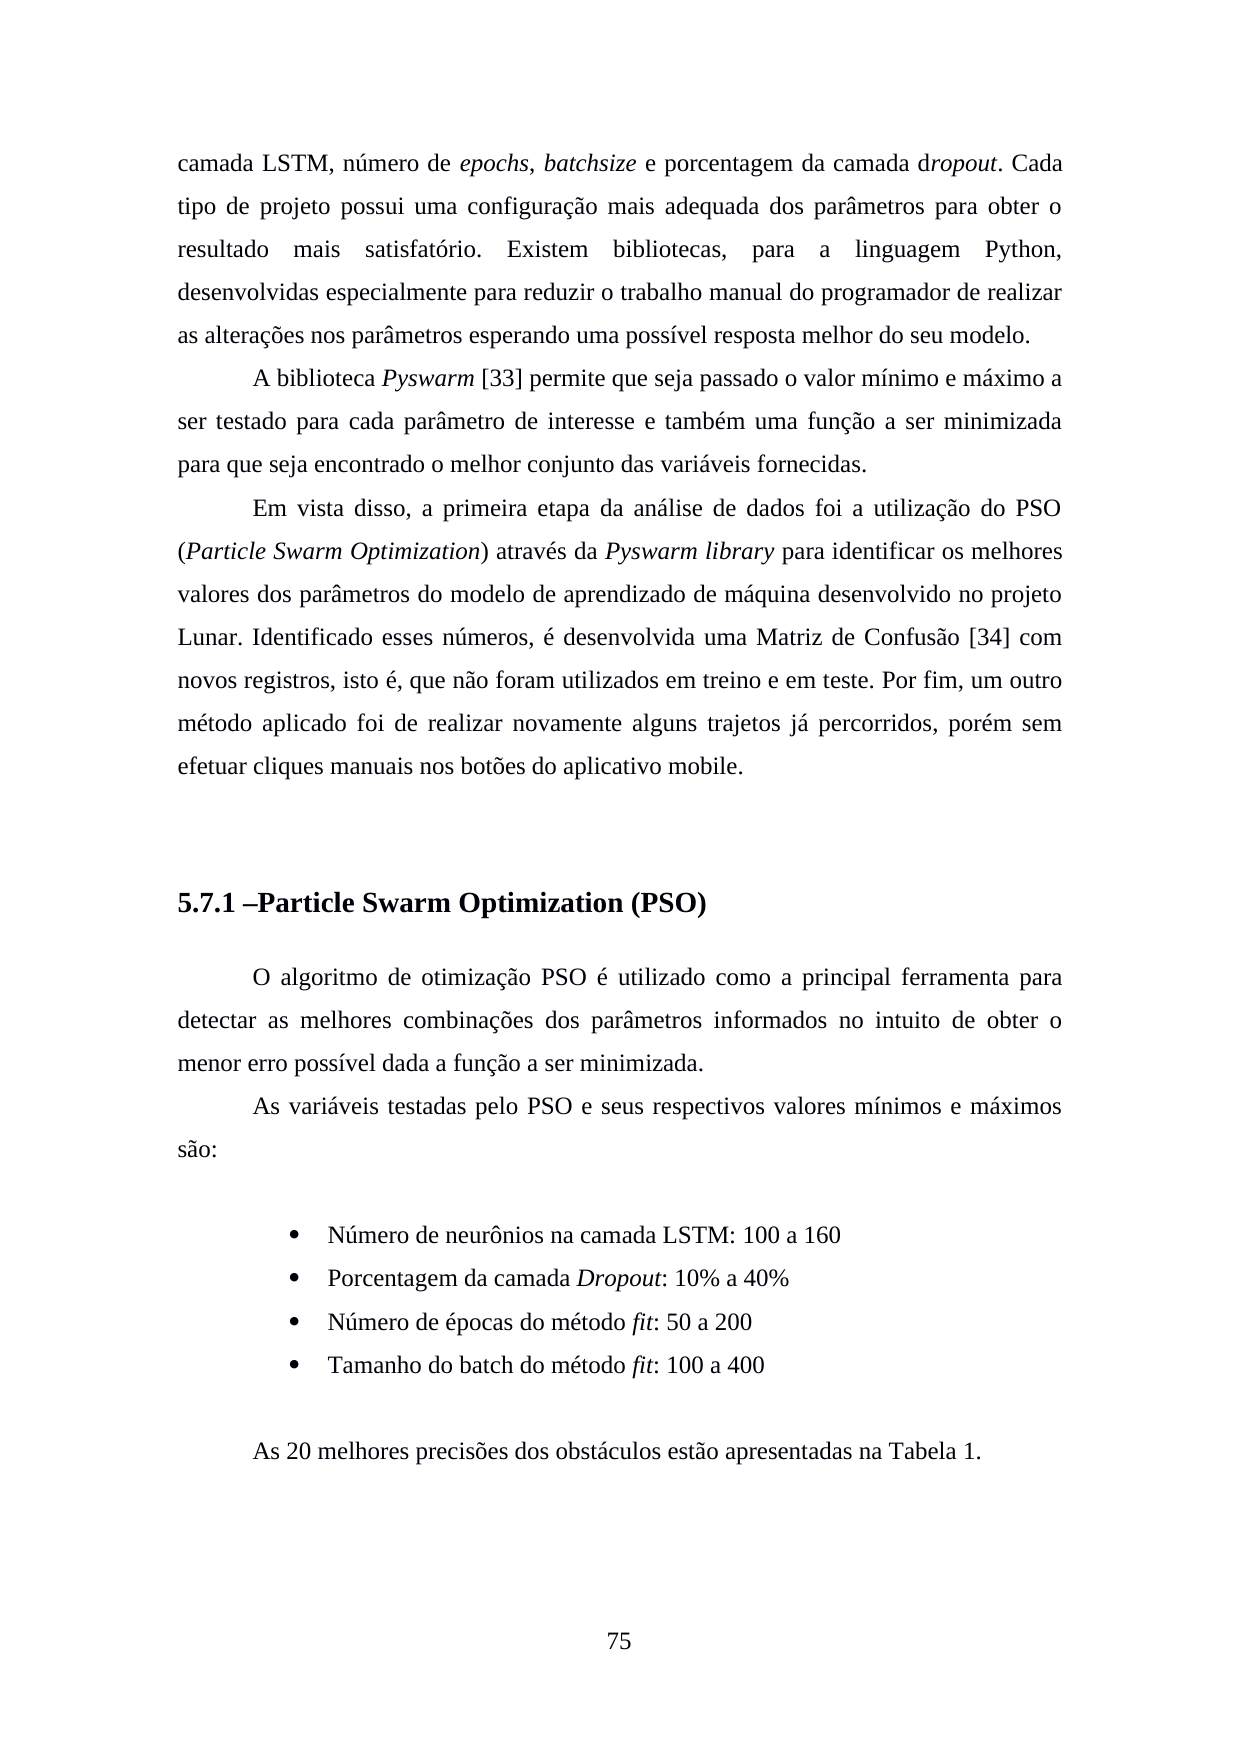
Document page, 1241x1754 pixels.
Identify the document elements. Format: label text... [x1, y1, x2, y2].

list Número de neurônios na camada LSTM: 100 a 160 [290, 1220, 1063, 1249]
list Número de épocas do método fit: 50 a 200 [290, 1307, 1063, 1335]
text As variáveis testadas pelo PSO e seus respectivos valores mínimos e máximos são: [177, 1091, 1063, 1163]
text Em vista disso, a primeira etapa da análise de dados foi a utilização do PSO (Particle Swarm Optimization) através da Pyswarm library para identificar os melhores valores dos parâmetros do modelo de aprendizado de máquina desenvolvido no projeto Lunar. Identificado esses números, é desenvolvida uma Matriz de Confusão [34] com novos registros, isto é, que não foram utilizados em treino e em teste. Por fim, um outro método aplicado foi de realizar novamente alguns trajetos já percorridos, porém sem efetuar cliques manuais nos botões do aplicativo mobile. [177, 493, 1063, 780]
text A biblioteca Pyswarm [33] permite que seja passado o valor mínimo e máximo a ser testado para cada parâmetro de interesse e também uma função a ser minimizada para que seja encontrado o melhor conjunto das variáveis fornecidas. [177, 363, 1063, 478]
list Tamanho do batch do método fit: 100 a 400 [290, 1350, 1063, 1378]
text 5.7.1 –Particle Swarm Optimization (PSO) [177, 885, 1063, 918]
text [177, 148, 1063, 349]
text O algoritmo de otimização PSO é utilizado como a principal ferramenta para detectar as melhores combinações dos parâmetros informados no intuito de obter o menor erro possível dada a função a ser minimizada. [177, 962, 1063, 1077]
text As 20 melhores precisões dos obstáculos estão apresentadas na Tabela 1. [252, 1436, 1063, 1465]
list Porcentagem da camada Dropout: 10% a 40% [290, 1263, 1063, 1292]
